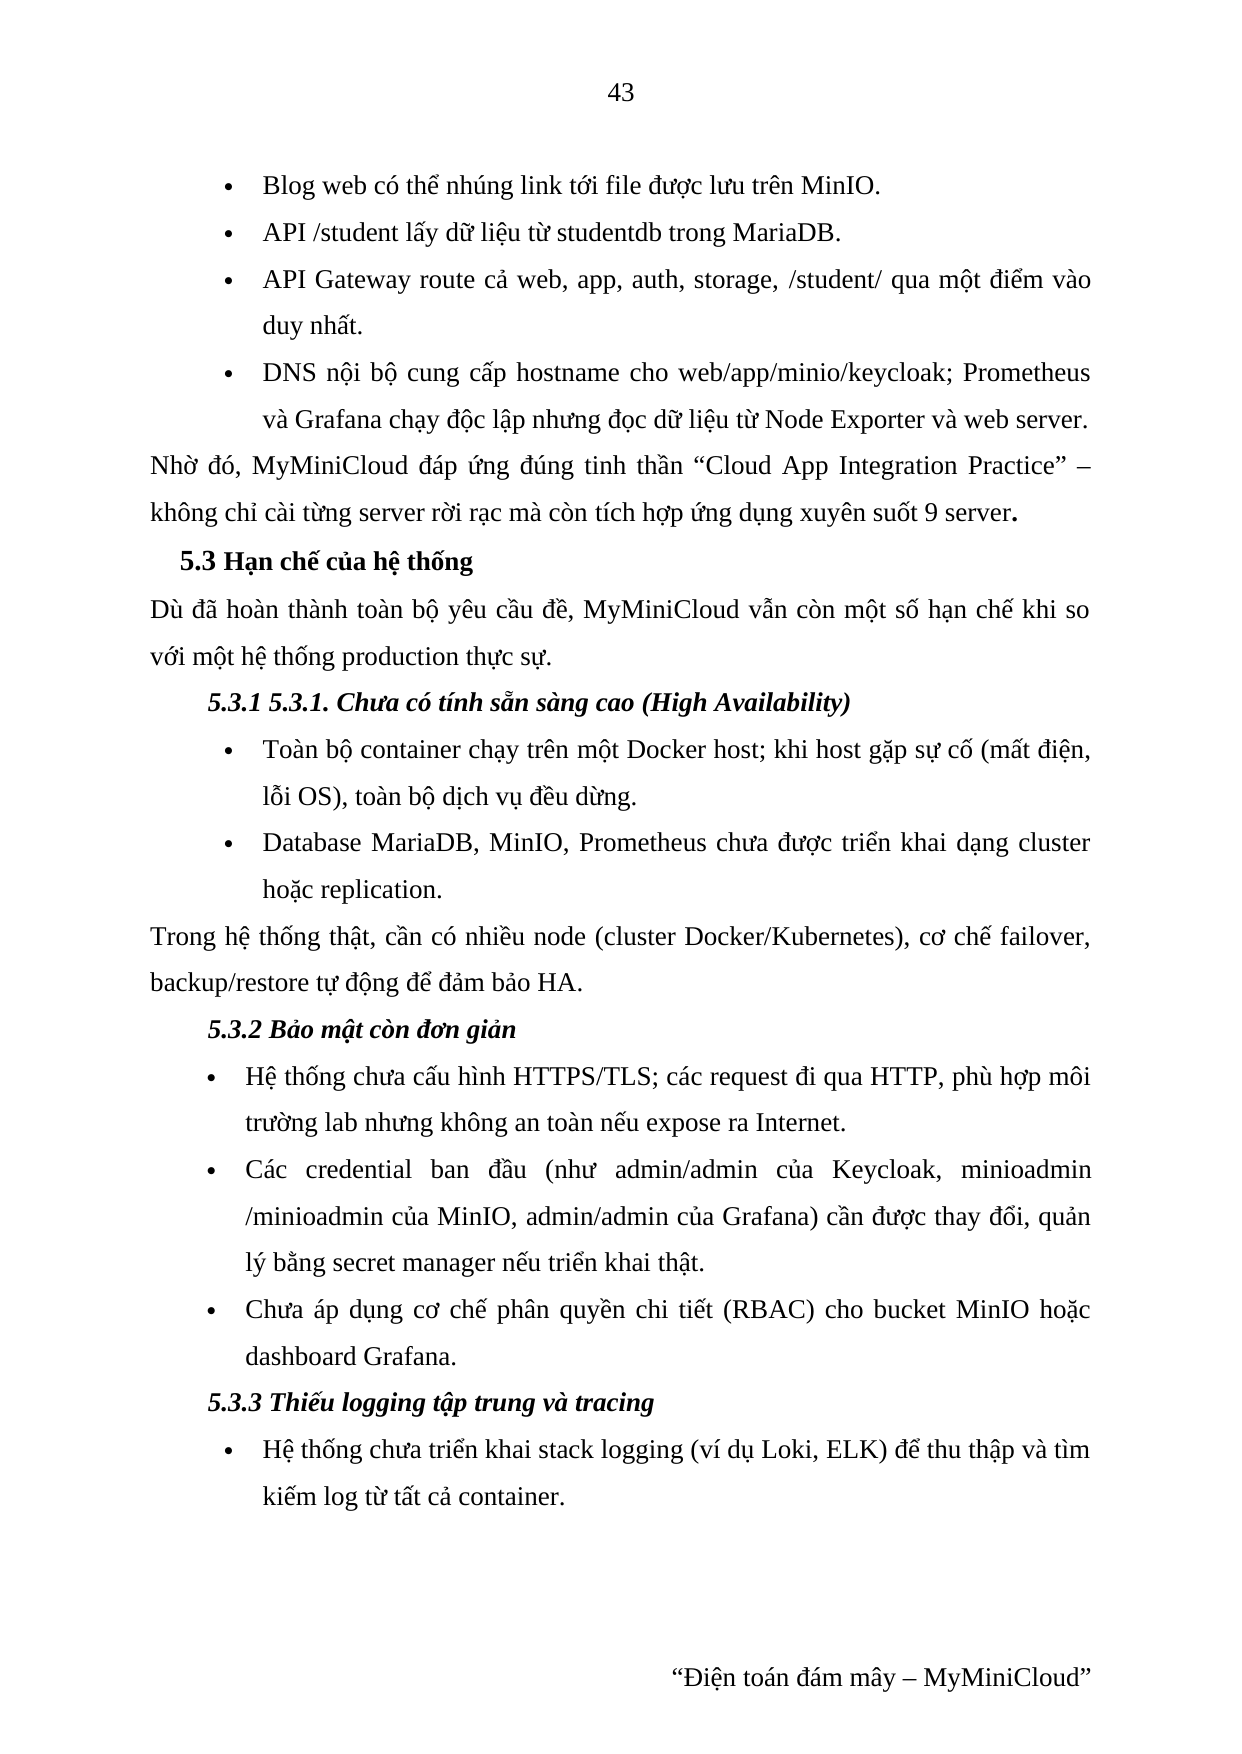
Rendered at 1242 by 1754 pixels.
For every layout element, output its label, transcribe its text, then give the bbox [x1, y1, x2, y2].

list Hệ thống chưa cấu hình HTTPS/TLS; các request đi qua HTTP, phù hợp môi trường lab nhưng không an toàn nếu expose ra Internet. [208, 1060, 1092, 1138]
subtitle Thiếu logging tập trung và tracing [208, 1386, 1092, 1418]
subtitle 5.3.1. Chưa có tính sẵn sàng cao (High Availability) [208, 686, 1092, 718]
list Toàn bộ container chạy trên một Docker host; khi host gặp sự cố (mất điện, lỗi OS), toàn bộ dịch vụ đều dừng. [225, 733, 1092, 811]
list API /student lấy dữ liệu từ studentdb trong MariaDB. [225, 216, 1092, 247]
list Chưa áp dụng cơ chế phân quyền chi tiết (RBAC) cho bucket MinIO hoặc dashboard Grafana. [208, 1293, 1092, 1371]
list Blog web có thể nhúng link tới file được lưu trên MinIO. [225, 169, 1092, 201]
list Database MariaDB, MinIO, Prometheus chưa được triển khai dạng cluster hoặc replication. [225, 826, 1092, 904]
list DNS nội bộ cung cấp hostname cho web/app/minio/keycloak; Prometheus và Grafana chạy độc lập nhưng đọc dữ liệu từ Node Exporter và web server. [225, 356, 1092, 434]
list Các credential ban đầu (như admin/admin của Keycloak, minioadmin /minioadmin của MinIO, admin/admin của Grafana) cần được thay đổi, quản lý bằng secret manager nếu triển khai thật. [208, 1153, 1092, 1278]
text Dù đã hoàn thành toàn bộ yêu cầu đề, MyMiniCloud vẫn còn một số hạn chế khi so với một hệ thống production thực sự. [150, 593, 1092, 671]
text Nhờ đó, MyMiniCloud đáp ứng đúng tinh thần “Cloud App Integration Practice” – không chỉ cài từng server rời rạc mà còn tích hợp ứng dụng xuyên suốt 9 server. [150, 449, 1092, 527]
subtitle Bảo mật còn đơn giản [208, 1013, 1092, 1044]
list Hệ thống chưa triển khai stack logging (ví dụ Loki, ELK) để thu thập và tìm kiếm log từ tất cả container. [225, 1433, 1092, 1511]
text Trong hệ thống thật, cần có nhiều node (cluster Docker/Kubernetes), cơ chế failover, backup/restore tự động để đảm bảo HA. [150, 920, 1092, 998]
subtitle Hạn chế của hệ thống [179, 543, 1092, 576]
list API Gateway route cả web, app, auth, storage, /student/ qua một điểm vào duy nhất. [225, 263, 1092, 341]
